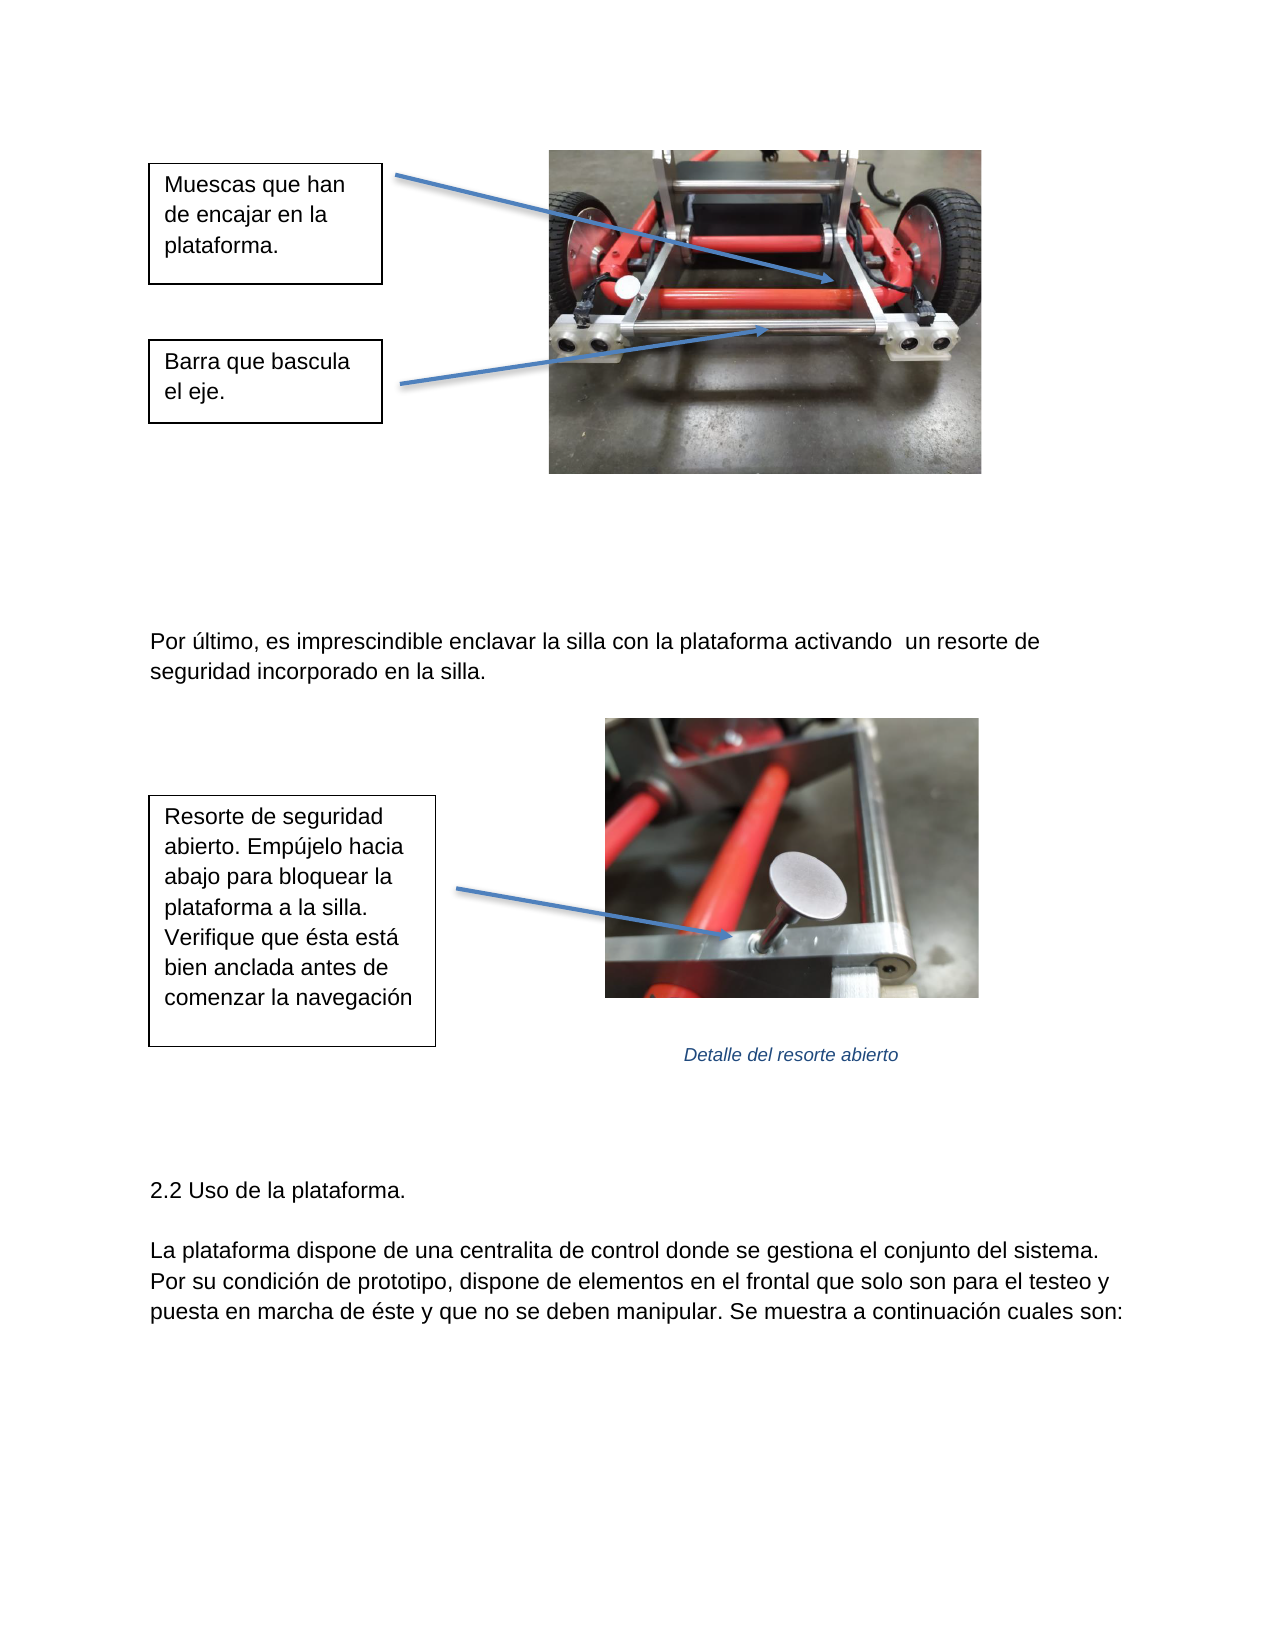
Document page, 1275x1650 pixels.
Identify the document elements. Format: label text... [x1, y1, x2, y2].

text 2.2 Uso de la plataforma. [150, 1177, 1125, 1203]
text La plataforma dispone de una centralita de control donde se gestiona el conjunto del sistema. Por su condición de prototipo, dispone de elementos en el frontal que solo son para el testeo y puesta en marcha de éste y que no se deben manipular. Se muestra a continuación cuales son: [150, 1237, 1125, 1324]
text Por último, es imprescindible enclavar la silla con la plataforma activando un resorte de seguridad incorporado en la silla. [150, 628, 1125, 685]
text Detalle del resorte abierto [150, 1044, 1125, 1066]
